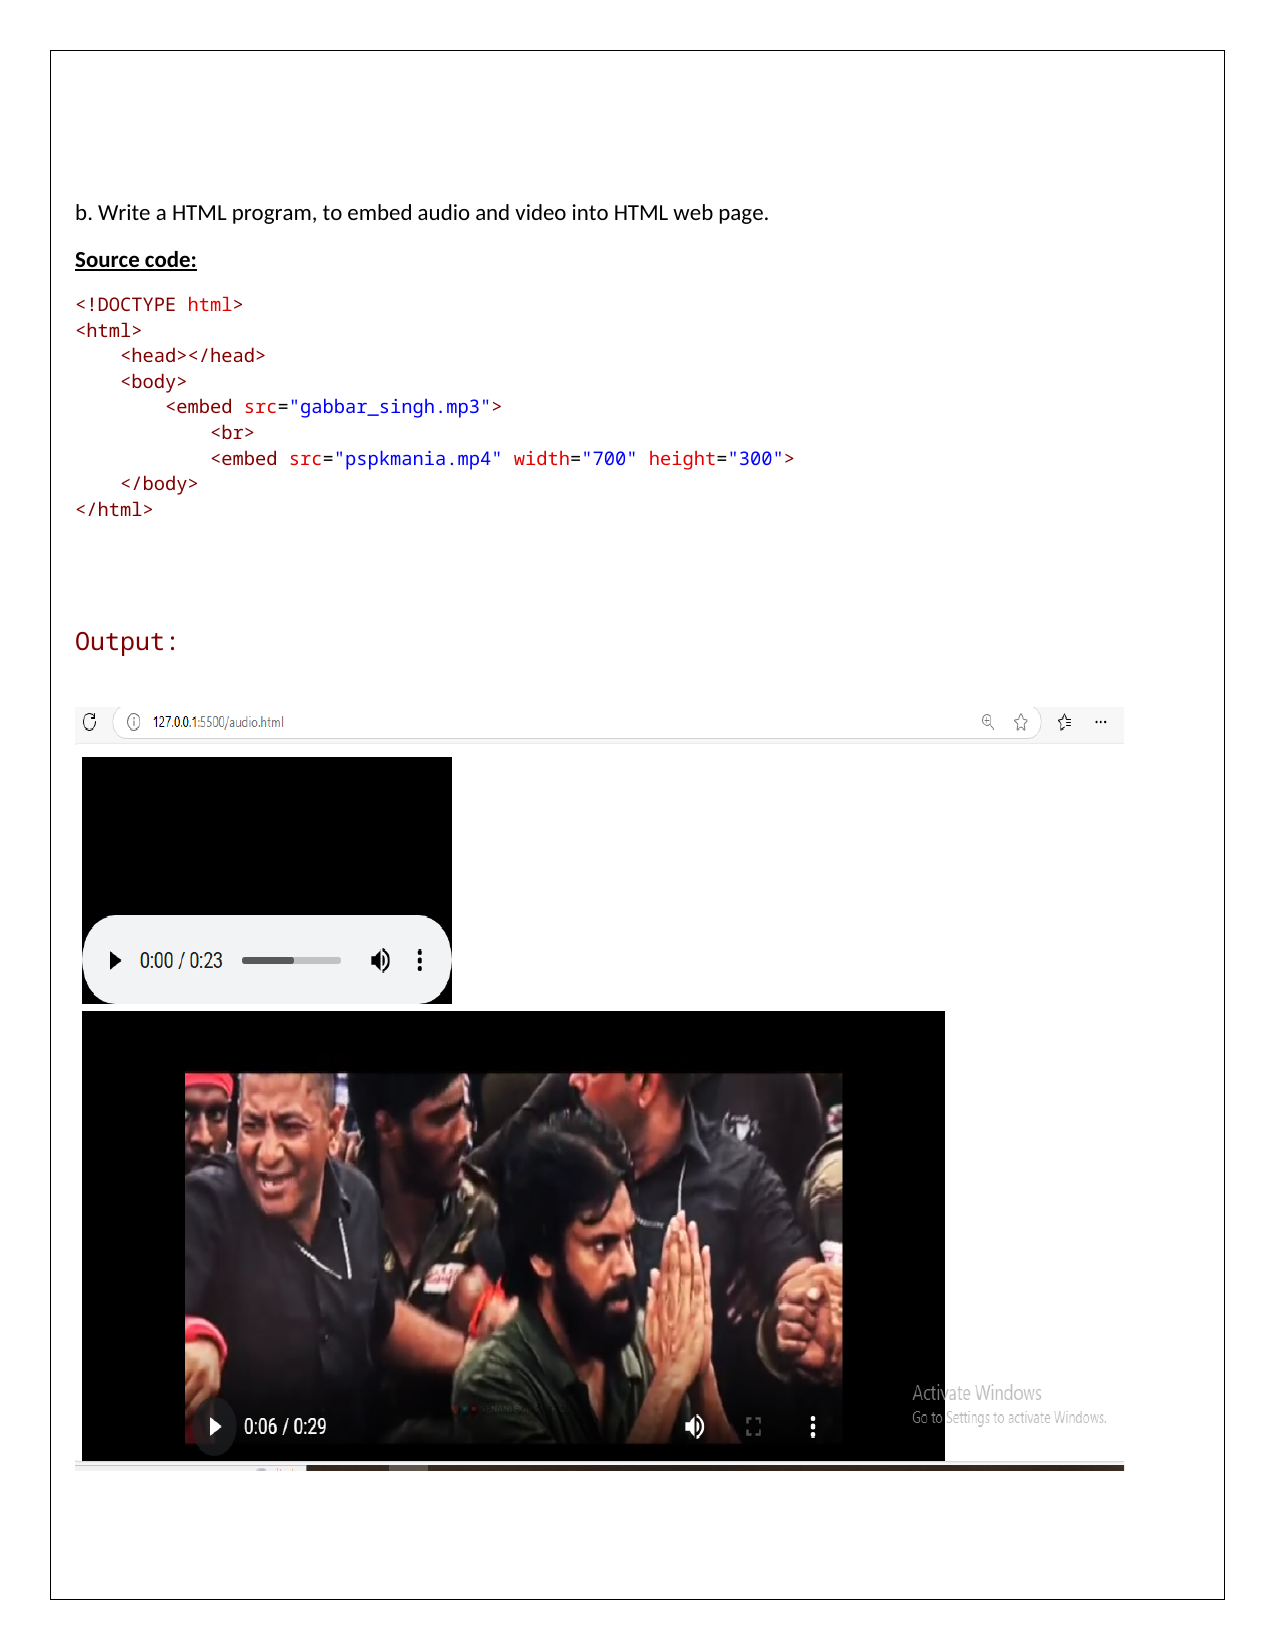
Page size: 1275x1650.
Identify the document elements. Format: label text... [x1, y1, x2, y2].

text </html> [75, 496, 1125, 521]
picture [75, 707, 1125, 1471]
text <html> [75, 317, 1125, 343]
text </body> [75, 470, 1125, 496]
text <!DOCTYPE html> [75, 292, 1125, 317]
text <embed src="gabbar_singh.mp3"> [75, 394, 1125, 419]
text Output: [75, 624, 1125, 658]
text <head></head> [75, 343, 1125, 368]
text b. Write a HTML program, to embed audio and video into HTML web page. [75, 198, 1125, 226]
text <embed src="pspkmania.mp4" width="700" height="300"> [75, 445, 1125, 470]
text Source code: [75, 245, 1125, 273]
text <br> [75, 419, 1125, 445]
text <body> [75, 368, 1125, 394]
